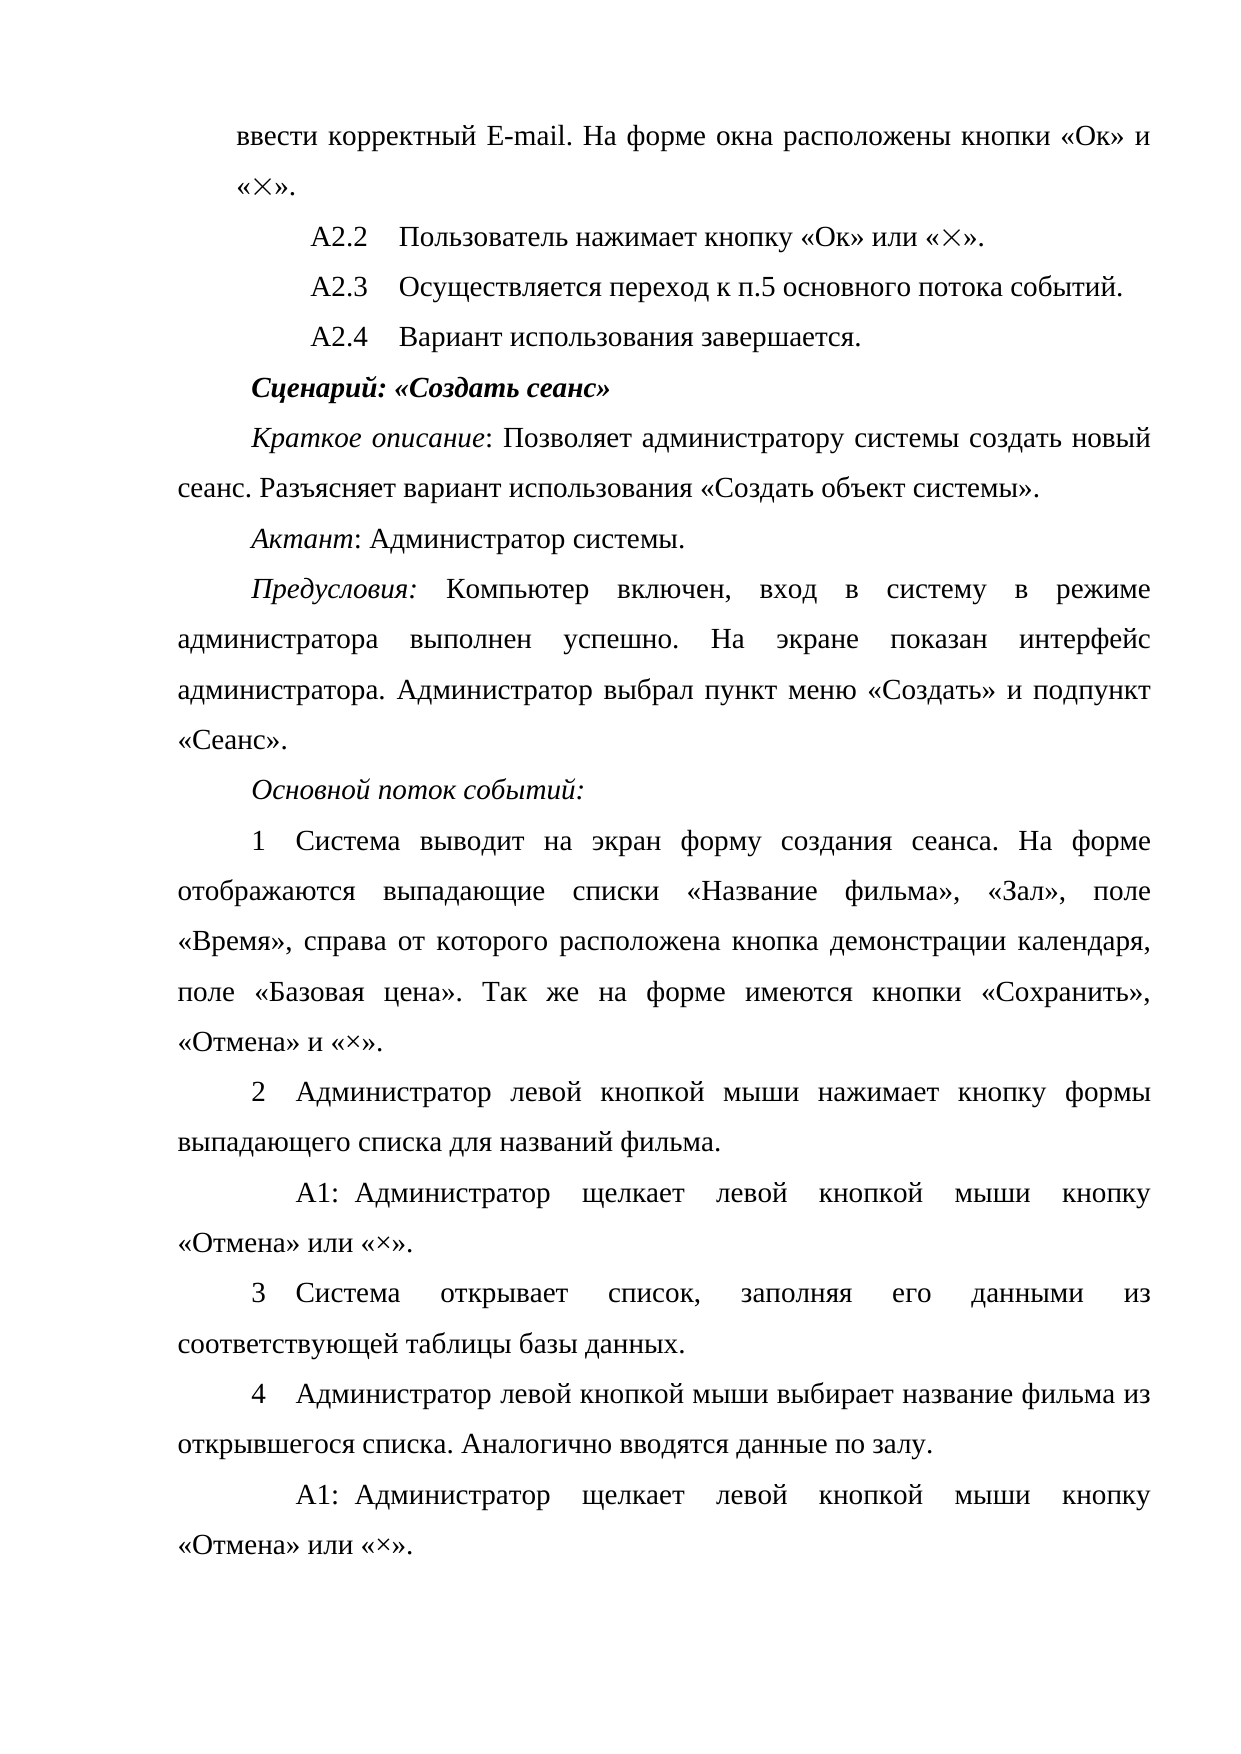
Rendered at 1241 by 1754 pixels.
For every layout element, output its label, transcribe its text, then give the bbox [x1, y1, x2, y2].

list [177, 1477, 1152, 1561]
list A1: Администратор щелкает левой кнопкой мыши кнопку «Отмена» или «×». [177, 1175, 1152, 1259]
text Сценарий: «Создать сеанс» [177, 370, 1152, 403]
list Система выводит на экран форму создания сеанса. На форме отображаются выпадающие списки «Название фильма», «Зал», поле «Время», справа от которого расположена кнопка демонстрации календаря, поле «Базовая цена». Так же на форме имеются кнопки «Сохранить», «Отмена» и «×». [177, 823, 1152, 1057]
text А2.3 Осуществляется переход к п.5 основного потока событий. [236, 269, 1152, 303]
list Система открывает список, заполняя его данными из соответствующей таблицы базы данных. [177, 1276, 1152, 1359]
list Администратор левой кнопкой мыши нажимает кнопку формы выпадающего списка для названий фильма. [177, 1074, 1152, 1158]
text Основной поток событий: [177, 772, 1152, 806]
text Краткое описание: Позволяет администратору системы создать новый сеанс. Разъясняет вариант использования «Создать объект системы». [177, 420, 1152, 504]
text А2.4 Вариант использования завершается. [236, 319, 1152, 353]
text Актант: Администратор системы. [177, 521, 1152, 554]
text Предусловия: Компьютер включен, вход в систему в режиме администратора выполнен успешно. На экране показан интерфейс администратора. Администратор выбрал пункт меню «Создать» и подпункт «Сеанс». [177, 571, 1152, 756]
text Администратор левой кнопкой мыши выбирает название фильма из открывшегося списка. Аналогично вводятся данные по залу. [177, 1376, 1152, 1460]
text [236, 118, 1152, 202]
text А2.2 Пользователь нажимает кнопку «Ок» или «». [236, 219, 1152, 252]
